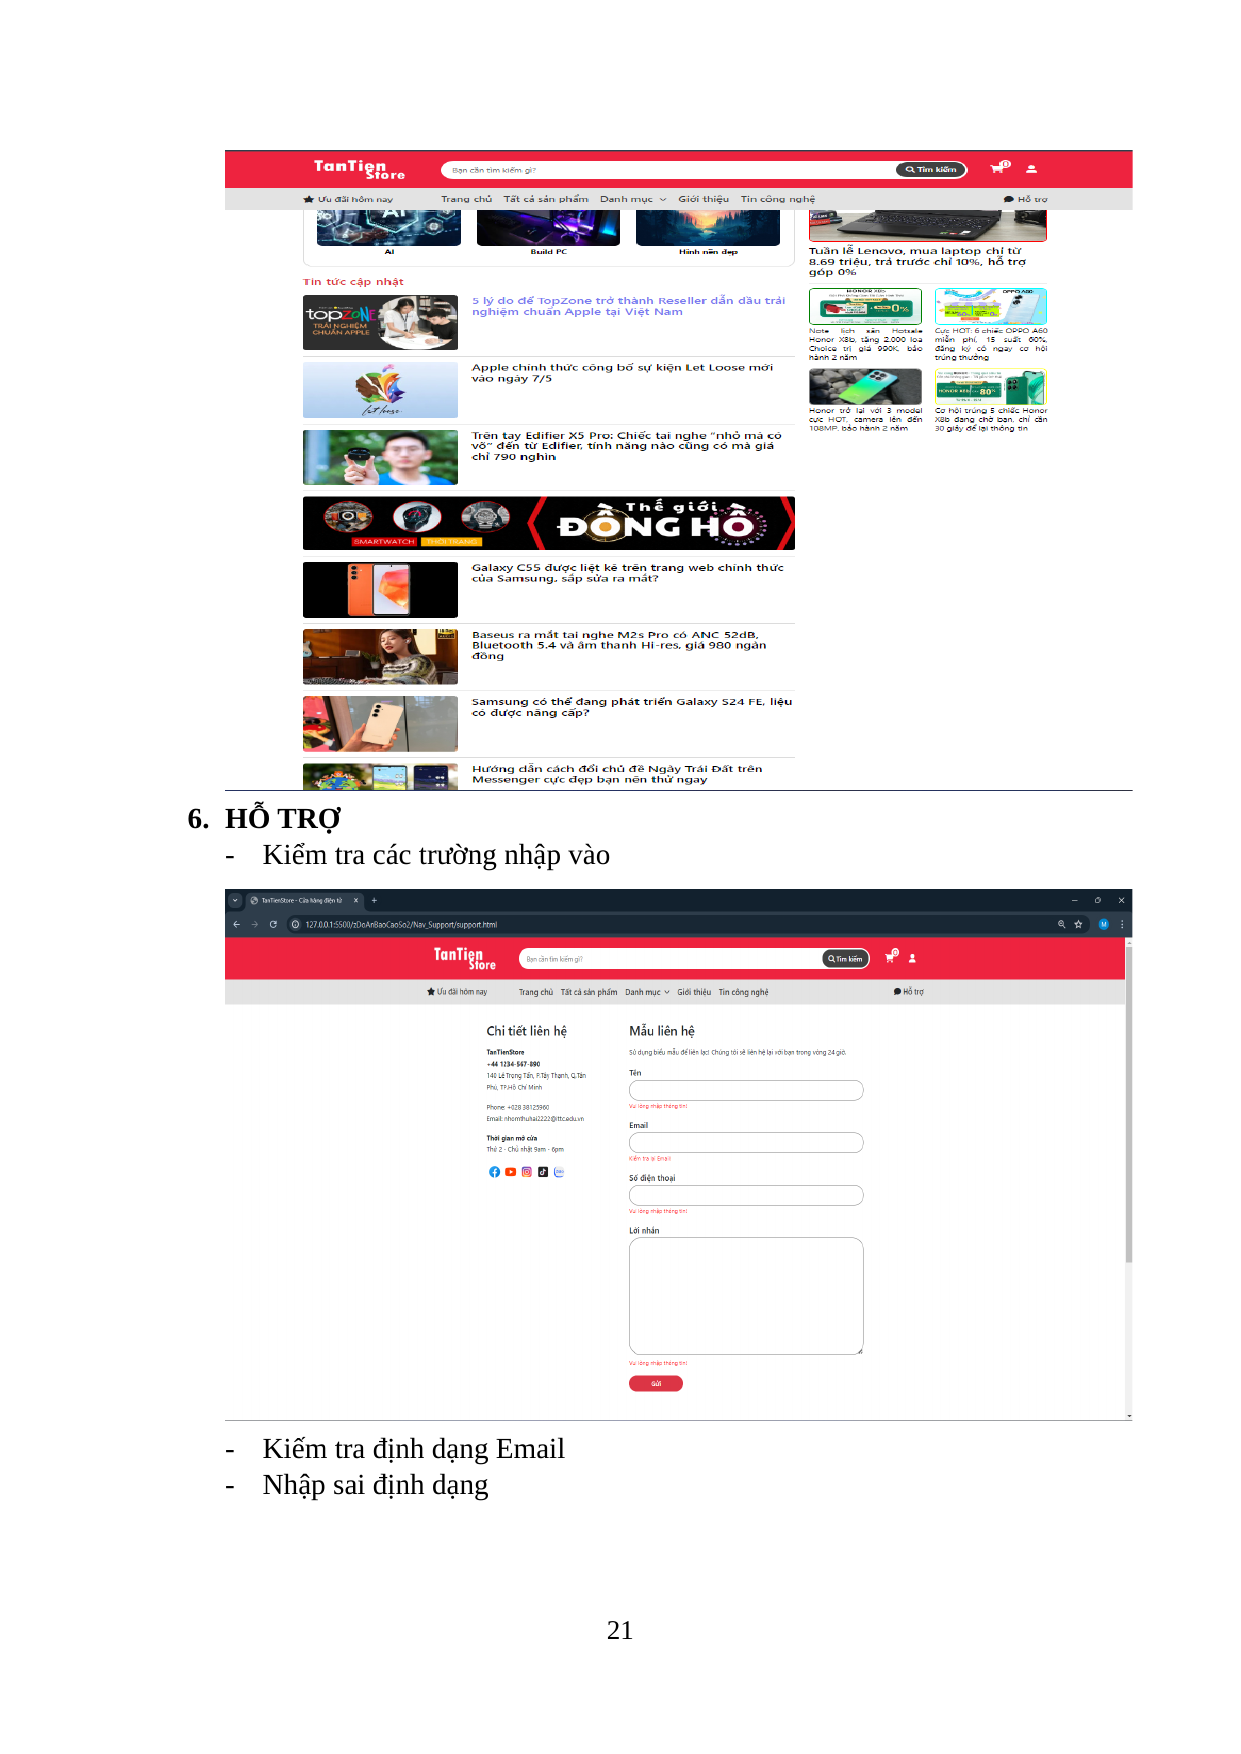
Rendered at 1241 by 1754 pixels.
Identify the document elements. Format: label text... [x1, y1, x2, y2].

picture [225, 150, 1133, 791]
subtitle HỖ TRỢ [187, 801, 1090, 834]
picture [225, 889, 1133, 1421]
list Kiểm tra các trường nhập vào [225, 837, 1090, 871]
list Nhập sai định dạng [225, 1467, 1090, 1501]
list Kiếm tra định dạng Email [225, 1431, 1090, 1465]
